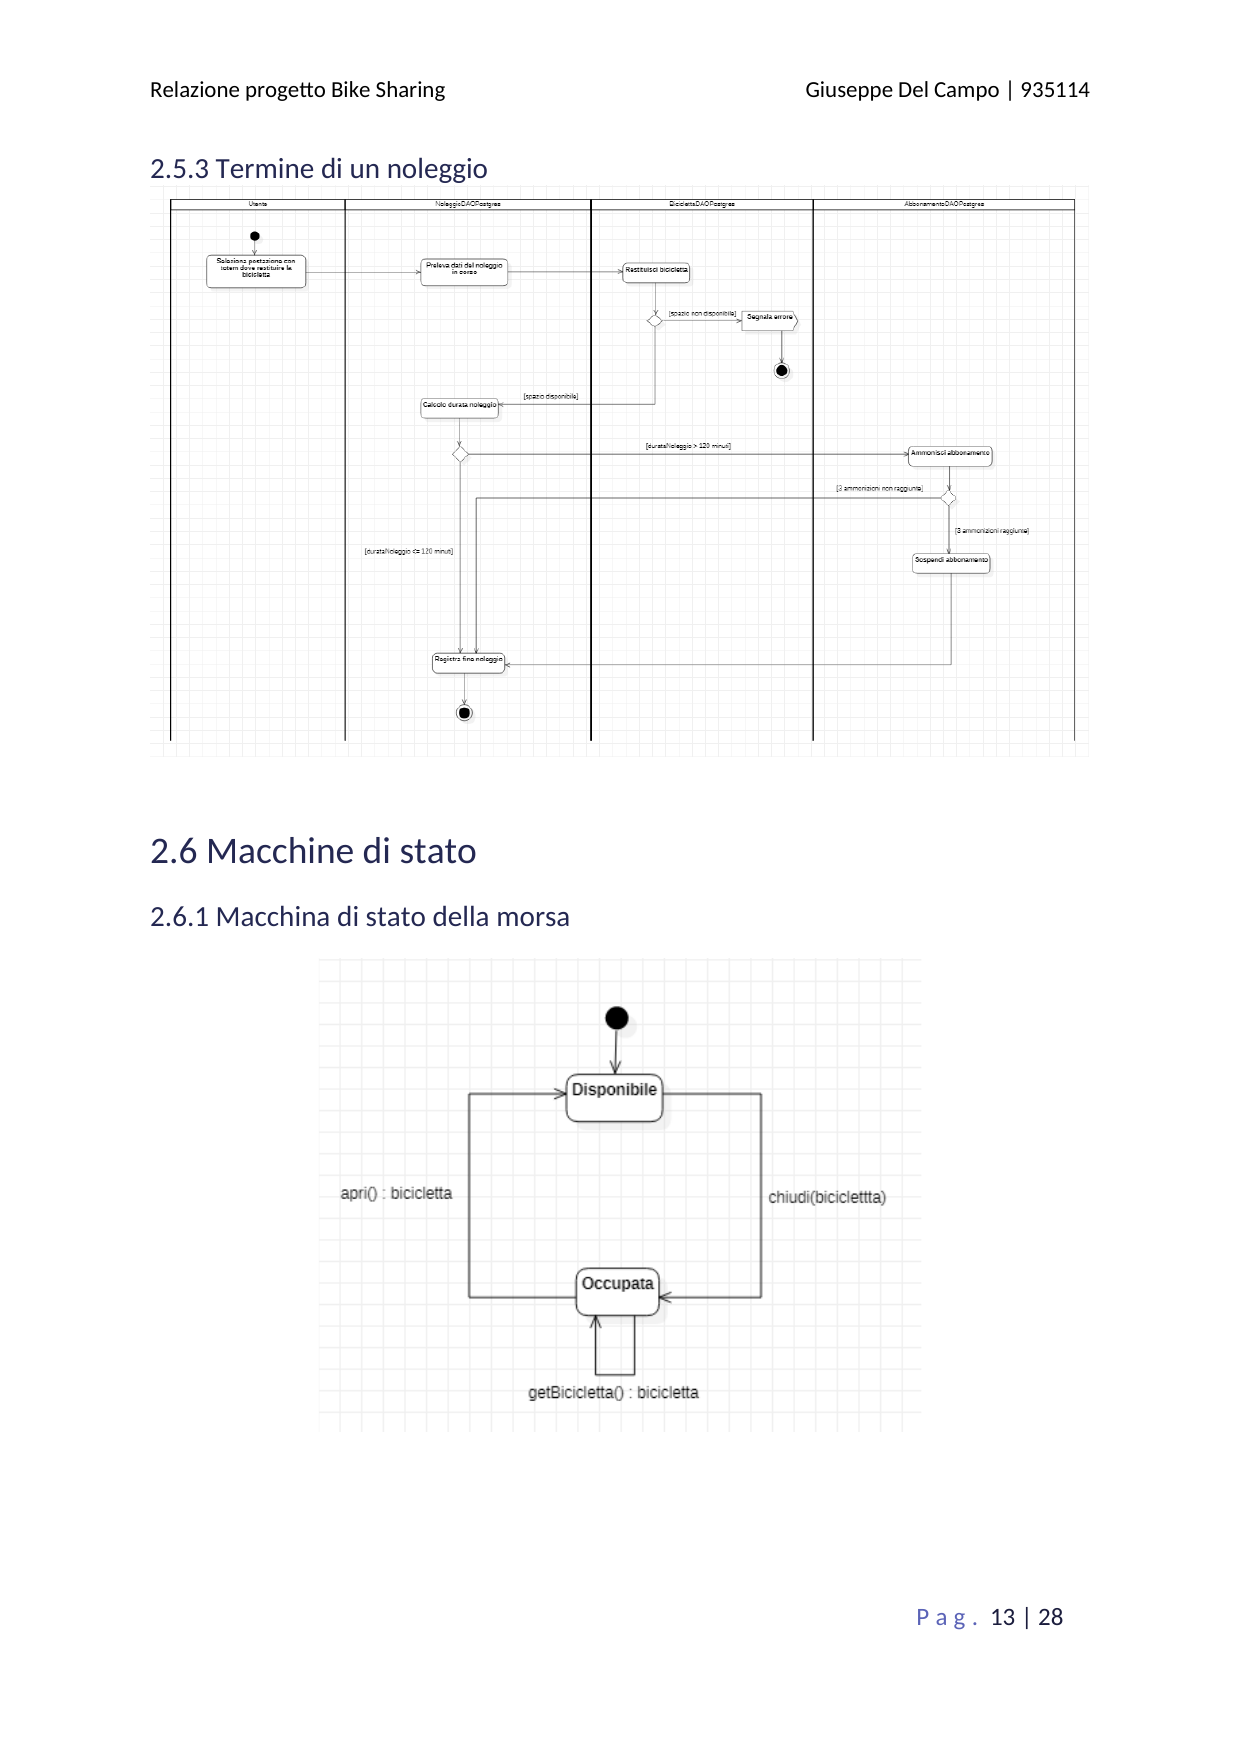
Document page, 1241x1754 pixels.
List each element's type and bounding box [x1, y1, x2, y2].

picture [150, 185, 1089, 757]
picture [318, 958, 922, 1432]
